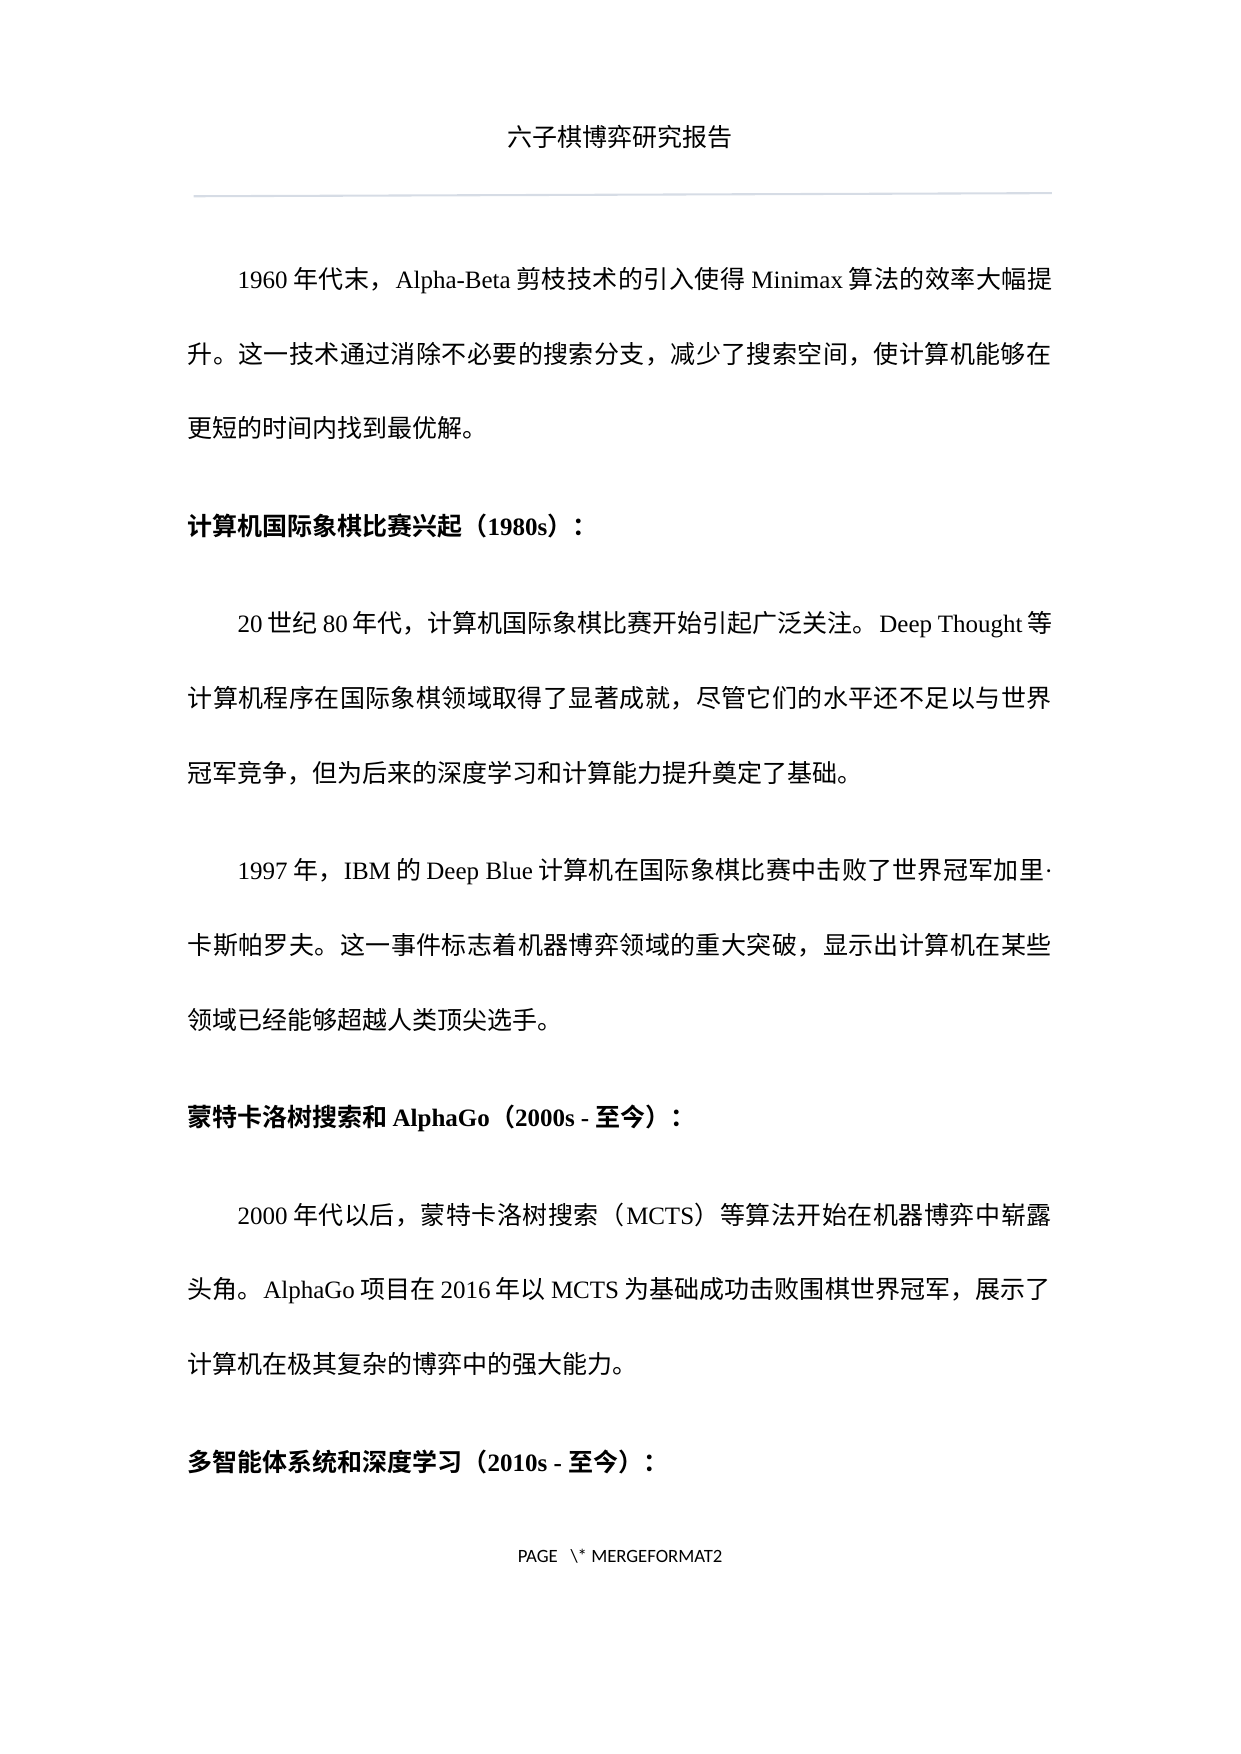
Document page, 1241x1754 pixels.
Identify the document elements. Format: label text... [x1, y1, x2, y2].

text 2000年代以后，蒙特卡洛树搜索（MCTS）等算法开始在机器博弈中崭露头角。AlphaGo项目在2016年以MCTS为基础成功击败围棋世界冠军，展示了计算机在极其复杂的博弈中的强大能力。 [187, 1181, 1053, 1395]
text 多智能体系统和深度学习（2010s - 至今）： [187, 1428, 1053, 1493]
text 蒙特卡洛树搜索和AlphaGo（2000s - 至今）： [187, 1083, 1053, 1148]
text 20世纪80年代，计算机国际象棋比赛开始引起广泛关注。Deep Thought等计算机程序在国际象棋领域取得了显著成就，尽管它们的水平还不足以与世界冠军竞争，但为后来的深度学习和计算能力提升奠定了基础。 [187, 589, 1053, 804]
text 计算机国际象棋比赛兴起（1980s）： [187, 492, 1053, 557]
text 1960年代末，Alpha-Beta剪枝技术的引入使得Minimax算法的效率大幅提升。这一技术通过消除不必要的搜索分支，减少了搜索空间，使计算机能够在更短的时间内找到最优解。 [187, 245, 1053, 459]
text 1997年，IBM的Deep Blue计算机在国际象棋比赛中击败了世界冠军加里·卡斯帕罗夫。这一事件标志着机器博弈领域的重大突破，显示出计算机在某些领域已经能够超越人类顶尖选手。 [187, 836, 1053, 1051]
